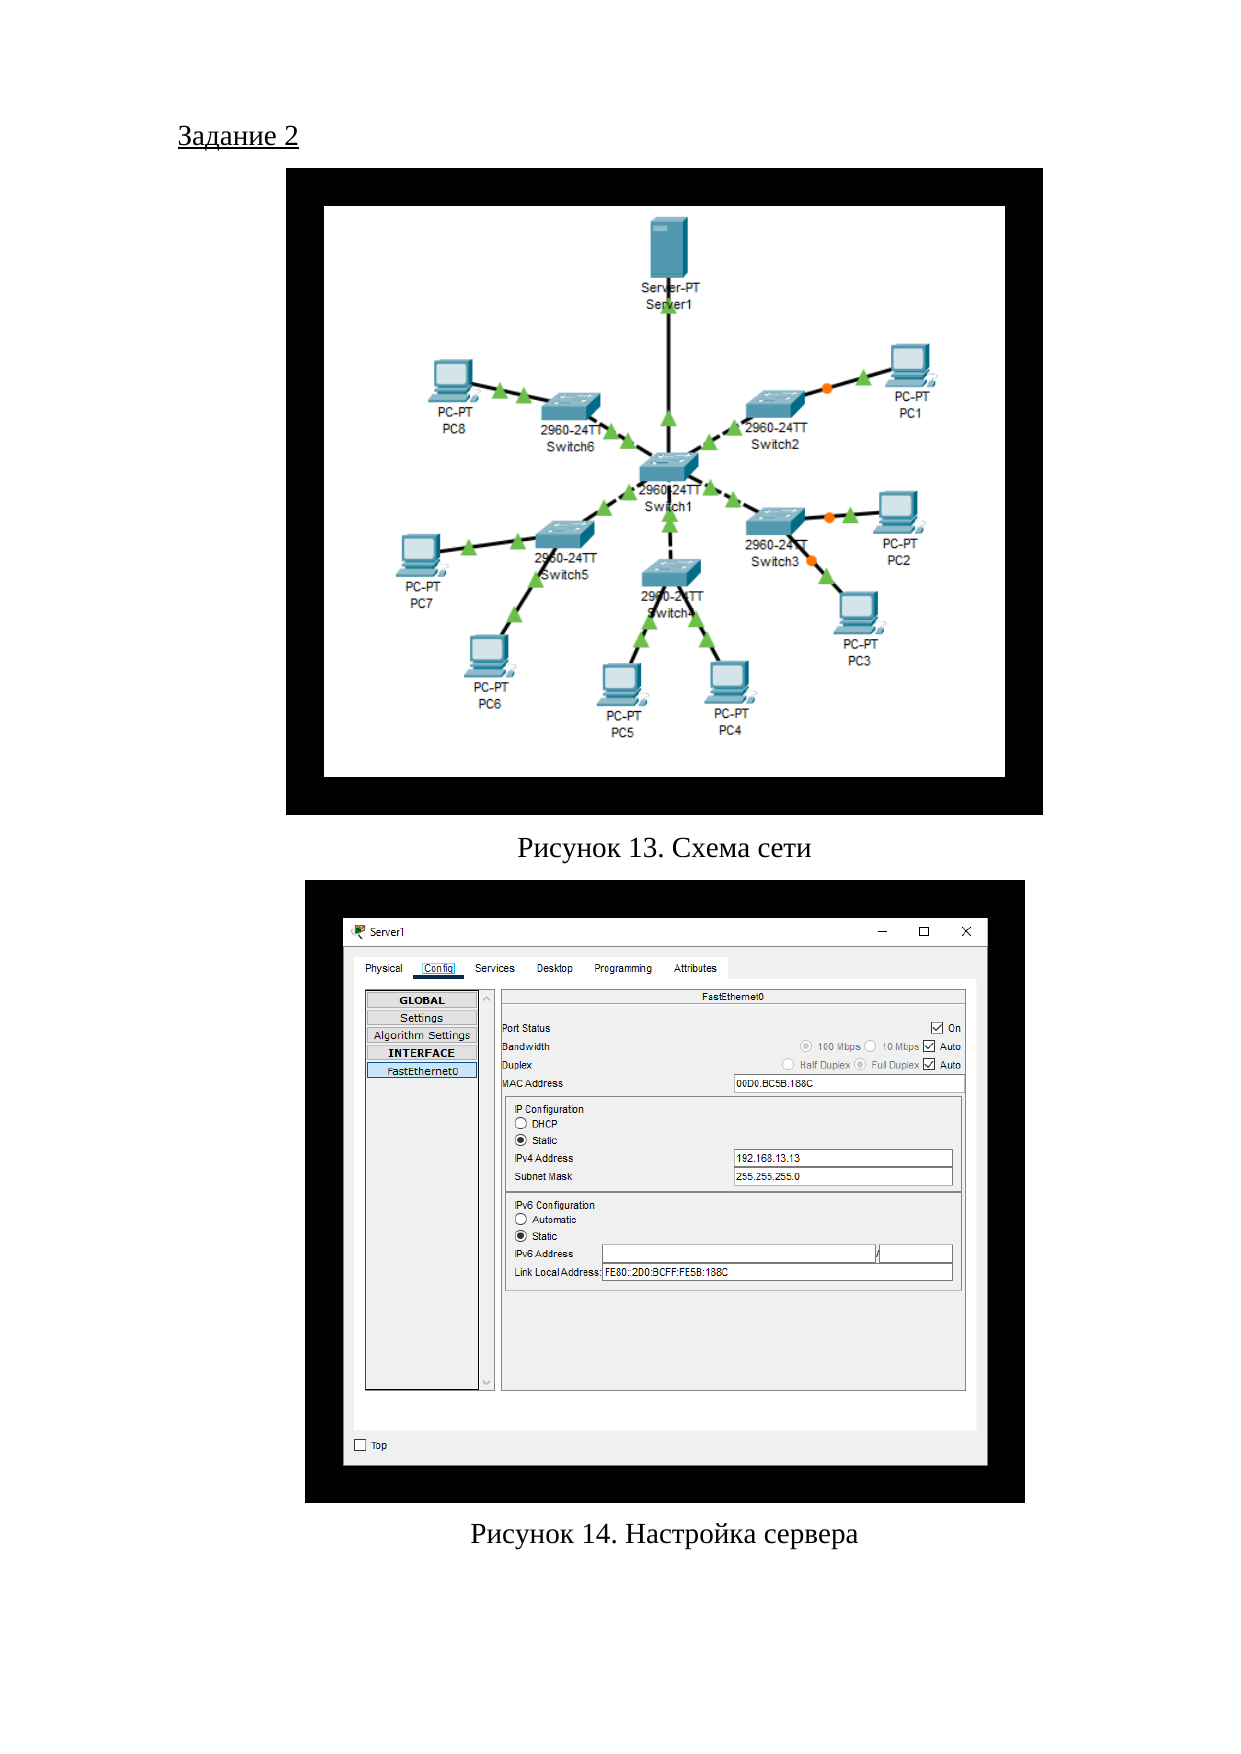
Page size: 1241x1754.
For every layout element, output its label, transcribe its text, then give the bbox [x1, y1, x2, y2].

text Рисунок 14. Настройка сервера [177, 1517, 1152, 1550]
text Рисунок 13. Схема сети [177, 830, 1152, 863]
picture [324, 206, 1005, 777]
picture [343, 918, 988, 1466]
text Задание 2 [177, 118, 1152, 152]
